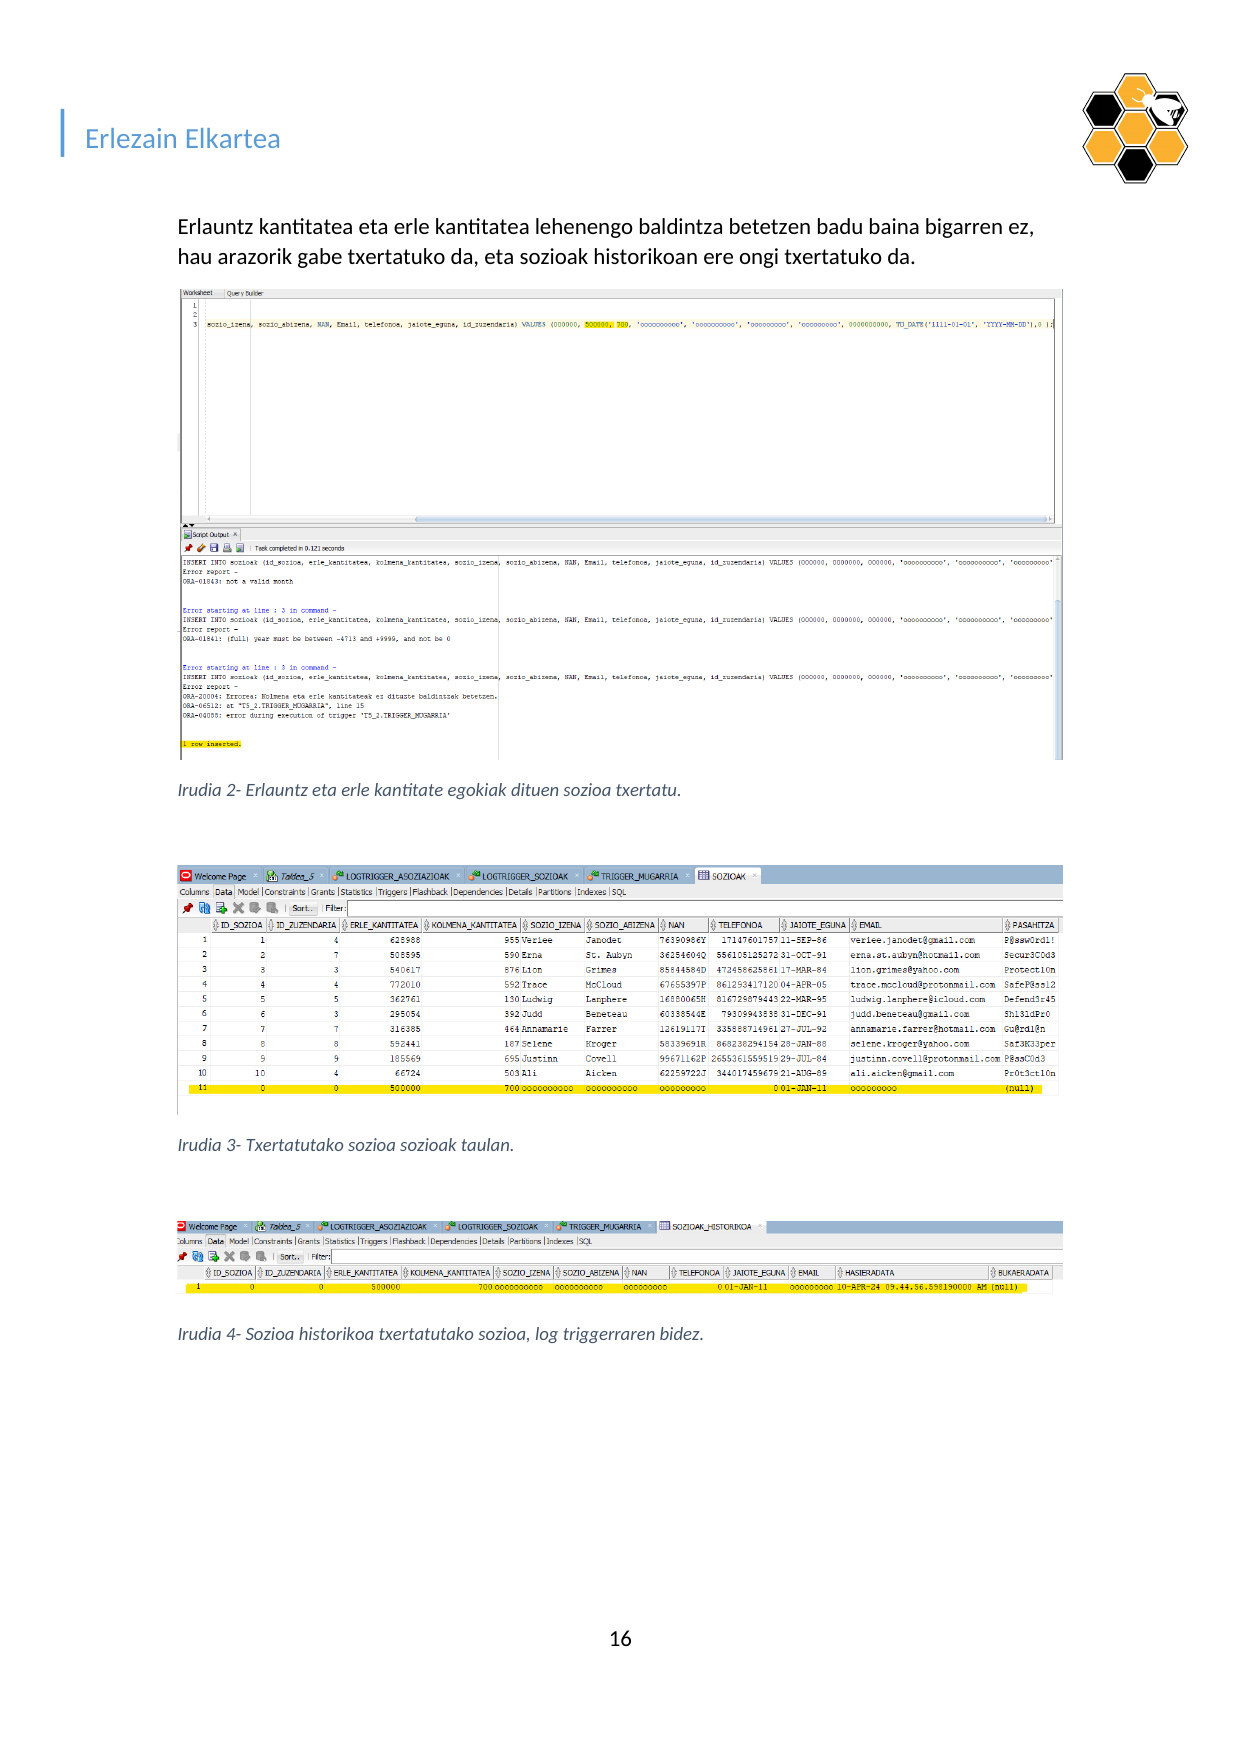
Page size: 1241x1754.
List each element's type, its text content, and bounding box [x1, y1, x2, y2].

picture [177, 289, 1063, 760]
picture [177, 865, 1063, 1115]
text Irudia 3- Txertatutako sozioa sozioak taulan. [177, 1133, 1063, 1156]
text Erlauntz kantitatea eta erle kantitatea lehenengo baldintza betetzen badu baina bigarren ez, hau arazorik gabe txertatuko da, eta sozioak historikoan ere ongi txertatuko da. [177, 212, 1063, 271]
text Irudia 2- Erlauntz eta erle kantitate egokiak dituen sozioa txertatu. [177, 778, 1063, 801]
picture [177, 1221, 1063, 1303]
text Irudia 4- Sozioa historikoa txertatutako sozioa, log triggerraren bidez. [177, 1322, 1063, 1345]
picture [1071, 73, 1210, 185]
